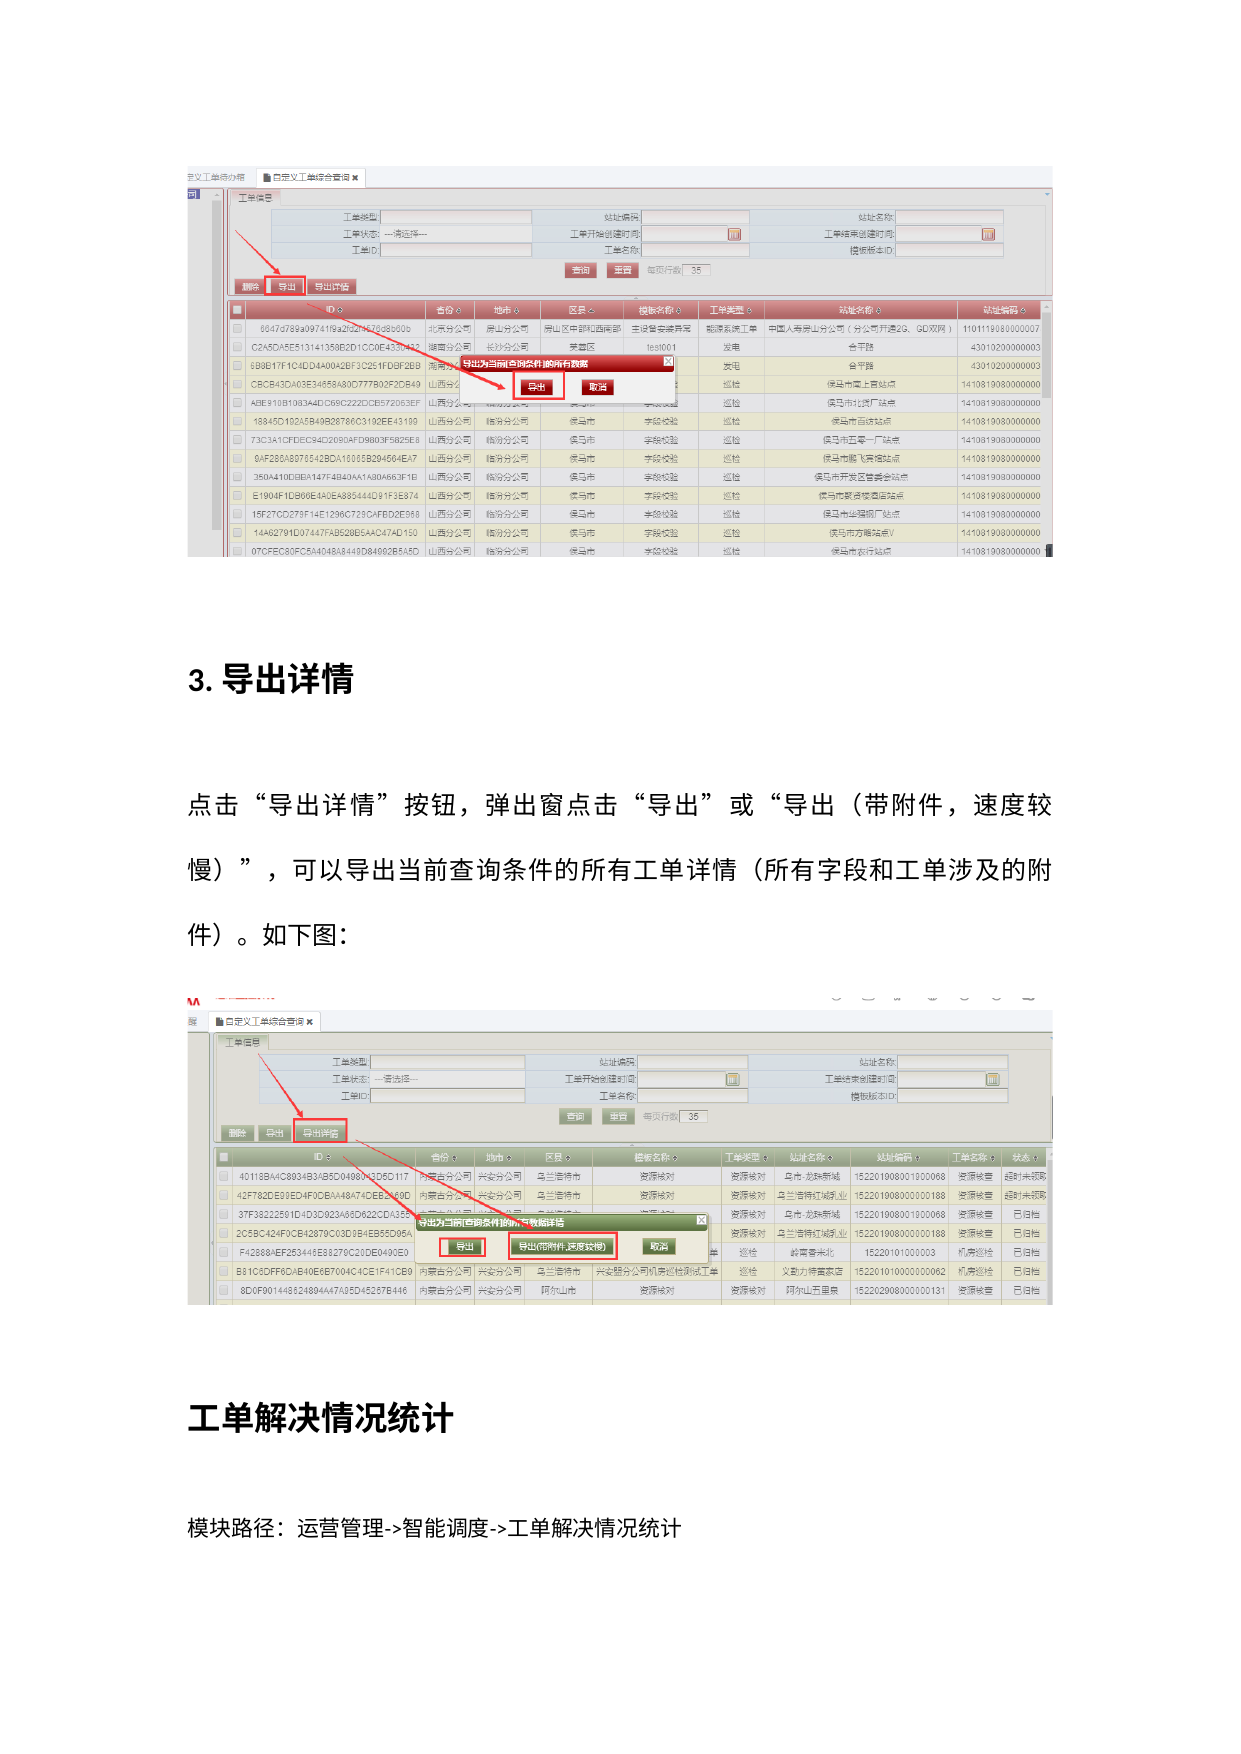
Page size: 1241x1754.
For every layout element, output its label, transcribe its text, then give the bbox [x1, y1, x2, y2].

picture [187, 998, 1053, 1305]
text 模块路径：运营管理->智能调度->工单解决情况统计 [187, 1511, 1053, 1543]
text 点击“导出详情”按钮，弹出窗点击“导出”或“导出（带附件，速度较慢）”，可以导出当前查询条件的所有工单详情（所有字段和工单涉及的附件）。如下图： [187, 771, 1053, 966]
picture [187, 162, 1053, 557]
subtitle 3. 导出详情 [187, 644, 1053, 709]
subtitle 工单解决情况统计 [187, 1383, 1053, 1448]
